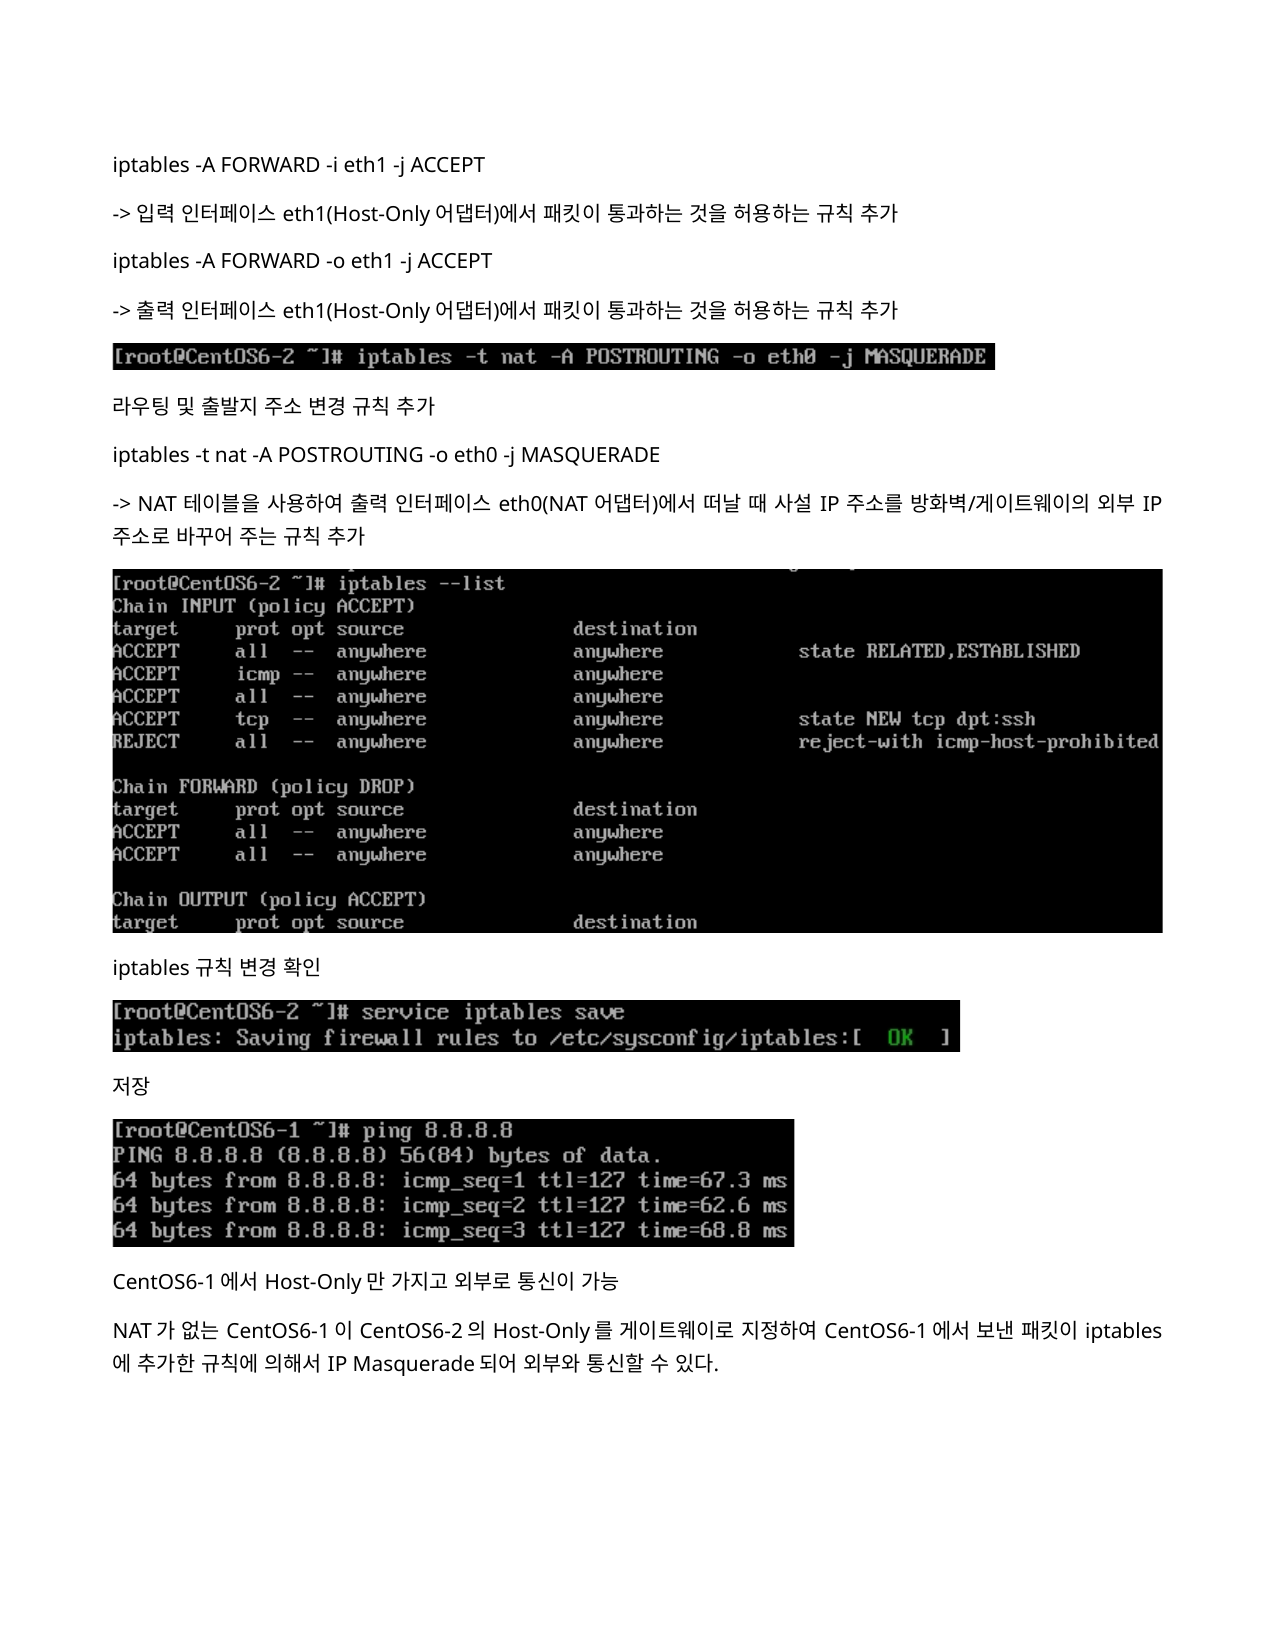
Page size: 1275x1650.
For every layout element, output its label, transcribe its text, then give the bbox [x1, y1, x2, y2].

picture [112, 1000, 961, 1052]
text iptables -A FORWARD -o eth1 -j ACCEPT [112, 247, 1162, 275]
text iptables -t nat -A POSTROUTING -o eth0 -j MASQUERADE [112, 440, 1162, 468]
text -> 입력 인터페이스 eth1(Host-Only 어댑터)에서 패킷이 통과하는 것을 허용하는 규칙 추가 [112, 197, 1162, 228]
picture [112, 1119, 795, 1247]
text iptables -A FORWARD -i eth1 -j ACCEPT [112, 150, 1162, 178]
text -> 출력 인터페이스 eth1(Host-Only 어댑터)에서 패킷이 통과하는 것을 허용하는 규칙 추가 [112, 294, 1162, 324]
text 라우팅 및 출발지 주소 변경 규칙 추가 [112, 391, 1162, 421]
picture [112, 569, 1163, 933]
text NAT가 없는 CentOS6-1이 CentOS6-2의 Host-Only를 게이트웨이로 지정하여 CentOS6-1에서 보낸 패킷이 iptables에 추가한 규칙에 의해서 IP Masquerade되어 외부와 통신할 수 있다. [112, 1315, 1162, 1378]
text iptables 규칙 변경 확인 [112, 951, 1162, 981]
text -> NAT 테이블을 사용하여 출력 인터페이스 eth0(NAT 어댑터)에서 떠날 때 사설 IP 주소를 방화벽/게이트웨이의 외부 IP 주소로 바꾸어 주는 규칙 추가 [112, 487, 1162, 550]
picture [112, 343, 996, 370]
text CentOS6-1에서 Host-Only만 가지고 외부로 통신이 가능 [112, 1265, 1162, 1296]
text 저장 [112, 1070, 1162, 1100]
